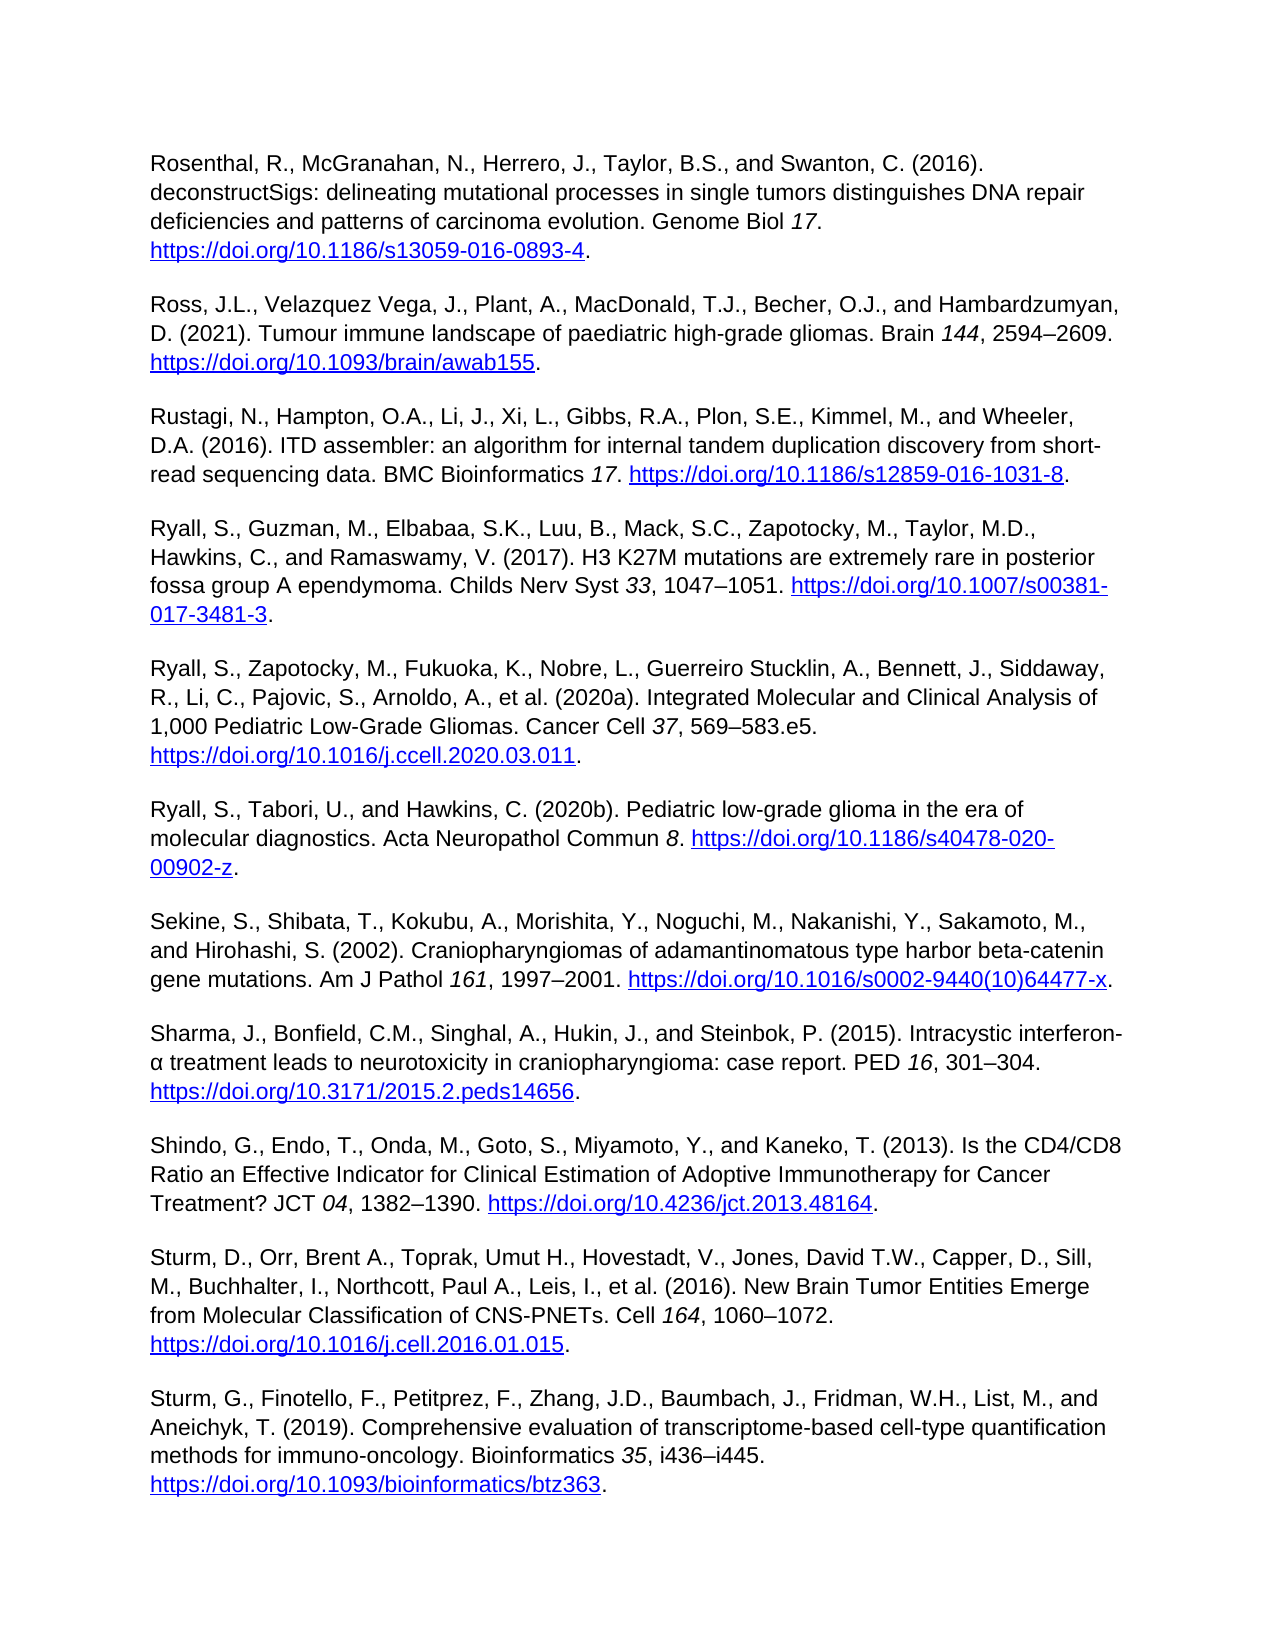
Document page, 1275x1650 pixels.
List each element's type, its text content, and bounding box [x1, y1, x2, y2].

text Ryall, S., Guzman, M., Elbabaa, S.K., Luu, B., Mack, S.C., Zapotocky, M., Taylor, M.D., Hawkins, C., and Ramaswamy, V. (2017). H3 K27M mutations are extremely rare in posterior fossa group A ependymoma. Childs Nerv Syst 33, 1047–1051. https://doi.org/10.1007/s00381-017-3481-3. [150, 514, 1125, 628]
text Ross, J.L., Velazquez Vega, J., Plant, A., MacDonald, T.J., Becher, O.J., and Hambardzumyan, D. (2021). Tumour immune landscape of paediatric high-grade gliomas. Brain 144, 2594–2609. https://doi.org/10.1093/brain/awab155. [150, 291, 1125, 375]
text Sharma, J., Bonfield, C.M., Singhal, A., Hukin, J., and Steinbok, P. (2015). Intracystic interferon-α treatment leads to neurotoxicity in craniopharyngioma: case report. PED 16, 301–304. https://doi.org/10.3171/2015.2.peds14656. [150, 1020, 1125, 1104]
text Ryall, S., Tabori, U., and Hawkins, C. (2020b). Pediatric low-grade glioma in the era of molecular diagnostics. Acta Neuropathol Commun 8. https://doi.org/10.1186/s40478-020-00902-z. [150, 796, 1125, 881]
text Sturm, D., Orr, Brent A., Toprak, Umut H., Hovestadt, V., Jones, David T.W., Capper, D., Sill, M., Buchhalter, I., Northcott, Paul A., Leis, I., et al. (2016). New Brain Tumor Entities Emerge from Molecular Classification of CNS-PNETs. Cell 164, 1060–1072. https://doi.org/10.1016/j.cell.2016.01.015. [150, 1244, 1125, 1357]
text Sturm, G., Finotello, F., Petitprez, F., Zhang, J.D., Baumbach, J., Fridman, W.H., List, M., and Aneichyk, T. (2019). Comprehensive evaluation of transcriptome-based cell-type quantification methods for immuno-oncology. Bioinformatics 35, i436–i445. https://doi.org/10.1093/bioinformatics/btz363. [150, 1384, 1125, 1498]
text Rosenthal, R., McGranahan, N., Herrero, J., Taylor, B.S., and Swanton, C. (2016). deconstructSigs: delineating mutational processes in single tumors distinguishes DNA repair deficiencies and patterns of carcinoma evolution. Genome Biol 17. https://doi.org/10.1186/s13059-016-0893-4. [150, 150, 1125, 263]
text Sekine, S., Shibata, T., Kokubu, A., Morishita, Y., Noguchi, M., Nakanishi, Y., Sakamoto, M., and Hirohashi, S. (2002). Craniopharyngiomas of adamantinomatous type harbor beta-catenin gene mutations. Am J Pathol 161, 1997–2001. https://doi.org/10.1016/s0002-9440(10)64477-x. [150, 908, 1125, 992]
text Shindo, G., Endo, T., Onda, M., Goto, S., Miyamoto, Y., and Kaneko, T. (2013). Is the CD4/CD8 Ratio an Effective Indicator for Clinical Estimation of Adoptive Immunotherapy for Cancer Treatment? JCT 04, 1382–1390. https://doi.org/10.4236/jct.2013.48164. [150, 1132, 1125, 1216]
text Rustagi, N., Hampton, O.A., Li, J., Xi, L., Gibbs, R.A., Plon, S.E., Kimmel, M., and Wheeler, D.A. (2016). ITD assembler: an algorithm for internal tandem duplication discovery from short-read sequencing data. BMC Bioinformatics 17. https://doi.org/10.1186/s12859-016-1031-8. [150, 403, 1125, 487]
text Ryall, S., Zapotocky, M., Fukuoka, K., Nobre, L., Guerreiro Stucklin, A., Bennett, J., Siddaway, R., Li, C., Pajovic, S., Arnoldo, A., et al. (2020a). Integrated Molecular and Clinical Analysis of 1,000 Pediatric Low-Grade Gliomas. Cancer Cell 37, 569–583.e5. https://doi.org/10.1016/j.ccell.2020.03.011. [150, 655, 1125, 769]
